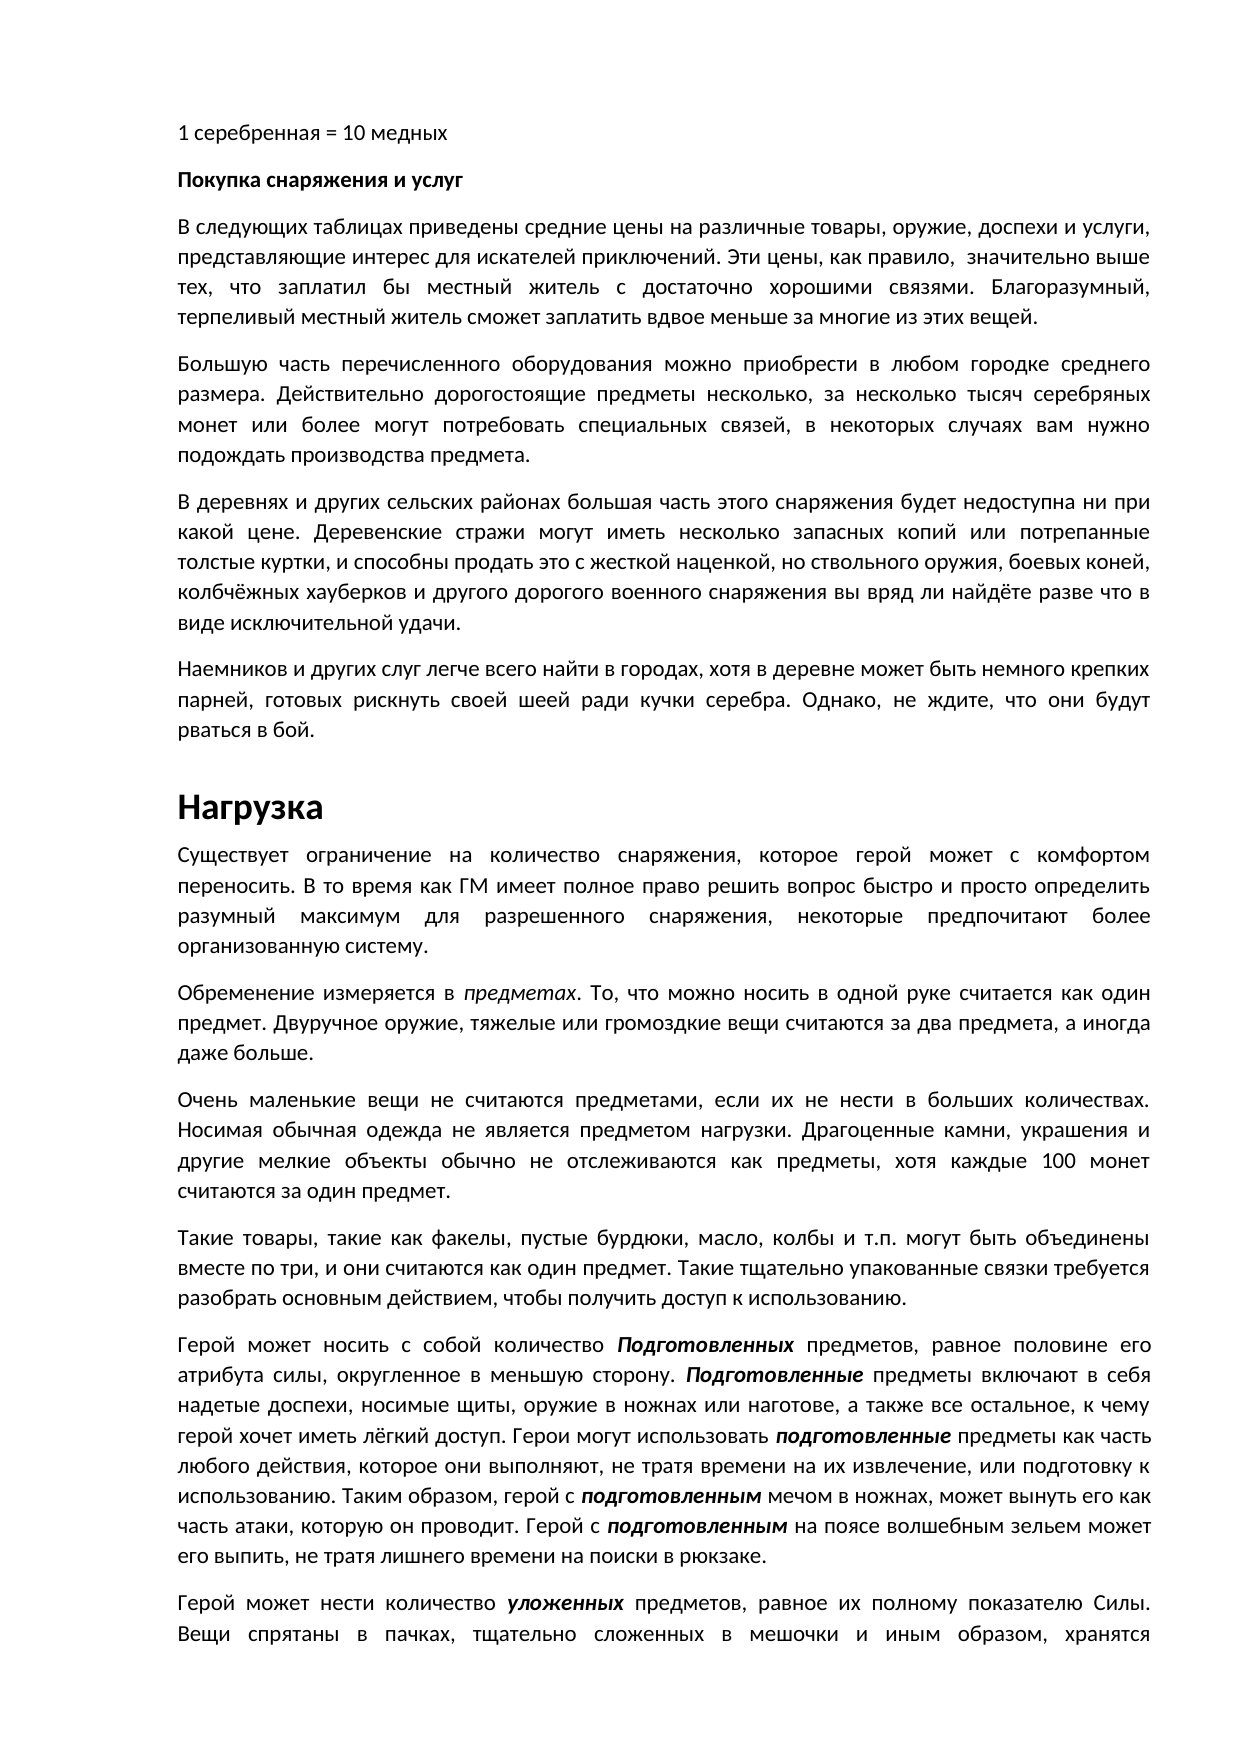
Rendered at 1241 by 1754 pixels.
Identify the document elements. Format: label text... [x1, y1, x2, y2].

text Наемников и других слуг легче всего найти в городах, хотя в деревне может быть немного крепких парней, готовых рискнуть своей шеей ради кучки серебра. Однако, не ждите, что они будут рваться в бой. [177, 654, 1152, 743]
subtitle Нагрузка [177, 783, 1152, 828]
text Такие товары, такие как факелы, пустые бурдюки, масло, колбы и т.п. могут быть объединены вместе по три, и они считаются как один предмет. Такие тщательно упакованные связки требуется разобрать основным действием, чтобы получить доступ к использованию. [177, 1223, 1152, 1311]
text 1 серебренная = 10 медных [177, 118, 1152, 146]
text В следующих таблицах приведены средние цены на различные товары, оружие, доспехи и услуги, представляющие интерес для искателей приключений. Эти цены, как правило, значительно выше тех, что заплатил бы местный житель с достаточно хорошими связями. Благоразумный, терпеливый местный житель сможет заплатить вдвое меньше за многие из этих вещей. [177, 212, 1152, 331]
text Очень маленькие вещи не считаются предметами, если их не нести в больших количествах. Носимая обычная одежда не является предметом нагрузки. Драгоценные камни, украшения и другие мелкие объекты обычно не отслеживаются как предметы, хотя каждые 100 монет считаются за один предмет. [177, 1085, 1152, 1204]
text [177, 1588, 1152, 1647]
text Обременение измеряется в предметах. То, что можно носить в одной руке считается как один предмет. Двуручное оружие, тяжелые или громоздкие вещи считаются за два предмета, а иногда даже больше. [177, 978, 1152, 1066]
text Большую часть перечисленного оборудования можно приобрести в любом городке среднего размера. Действительно дорогостоящие предметы несколько, за несколько тысяч серебряных монет или более могут потребовать специальных связей, в некоторых случаях вам нужно подождать производства предмета. [177, 349, 1152, 468]
text Покупка снаряжения и услуг [177, 165, 1152, 193]
text В деревнях и других сельских районах большая часть этого снаряжения будет недоступна ни при какой цене. Деревенские стражи могут иметь несколько запасных копий или потрепанные толстые куртки, и способны продать это с жесткой наценкой, но ствольного оружия, боевых коней, колбчёжных хауберков и другого дорогого военного снаряжения вы вряд ли найдёте разве что в виде исключительной удачи. [177, 487, 1152, 636]
text Существует ограничение на количество снаряжения, которое герой может с комфортом переносить. В то время как ГМ имеет полное право решить вопрос быстро и просто определить разумный максимум для разрешенного снаряжения, некоторые предпочитают более организованную систему. [177, 841, 1152, 959]
text Герой может носить с собой количество Подготовленных предметов, равное половине его атрибута силы, округленное в меньшую сторону. Подготовленные предметы включают в себя надетые доспехи, носимые щиты, оружие в ножнах или наготове, а также все остальное, к чему герой хочет иметь лёгкий доступ. Герои могут использовать подготовленные предметы как часть любого действия, которое они выполняют, не тратя времени на их извлечение, или подготовку к использованию. Таким образом, герой с подготовленным мечом в ножнах, может вынуть его как часть атаки, которую он проводит. Герой с подготовленным на поясе волшебным зельем может его выпить, не тратя лишнего времени на поиски в рюкзаке. [177, 1330, 1152, 1569]
